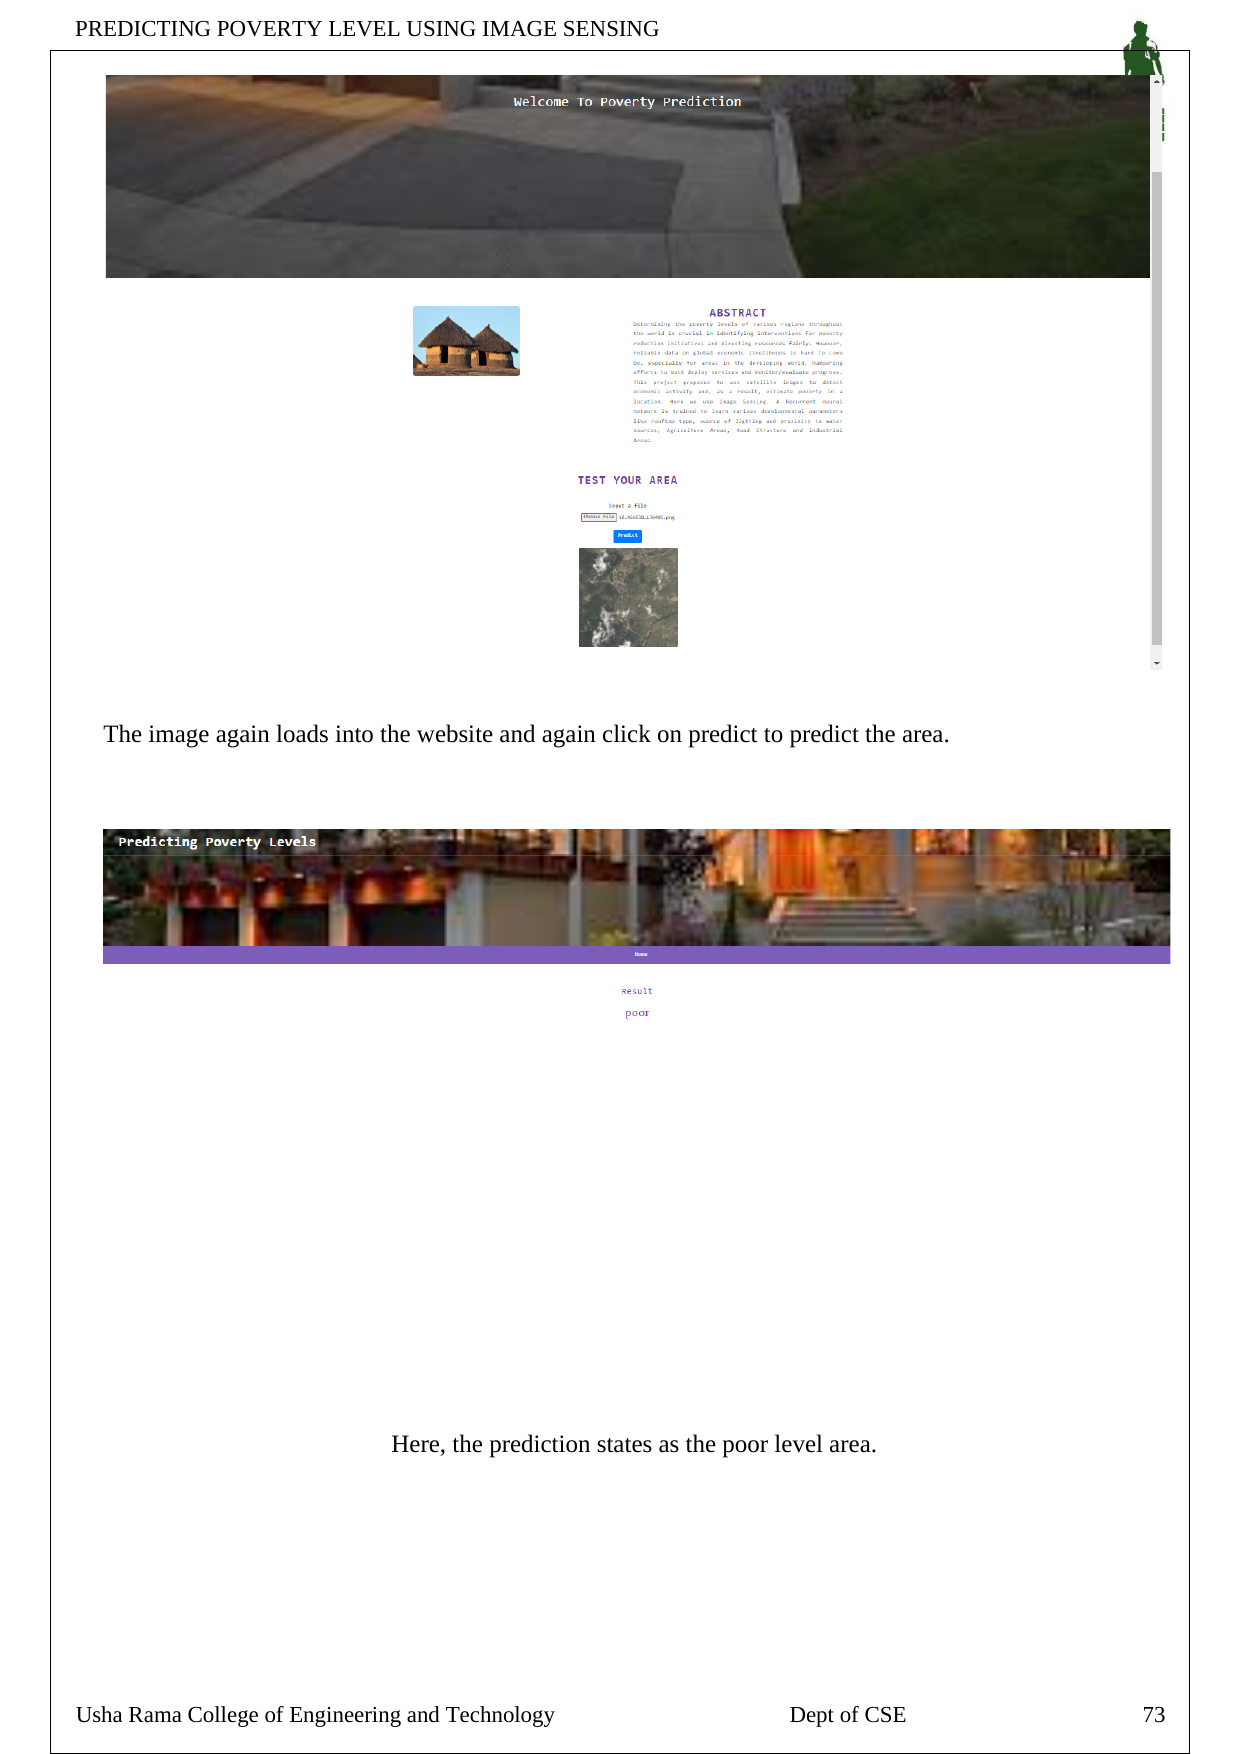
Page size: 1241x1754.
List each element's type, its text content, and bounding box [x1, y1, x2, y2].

subtitle The image again loads into the website and again click on predict to predict the area. [103, 719, 1165, 747]
picture [103, 829, 1171, 1429]
picture [1117, 11, 1172, 50]
subtitle Here, the prediction states as the poor level area. [103, 1429, 1165, 1458]
picture [105, 51, 1172, 670]
